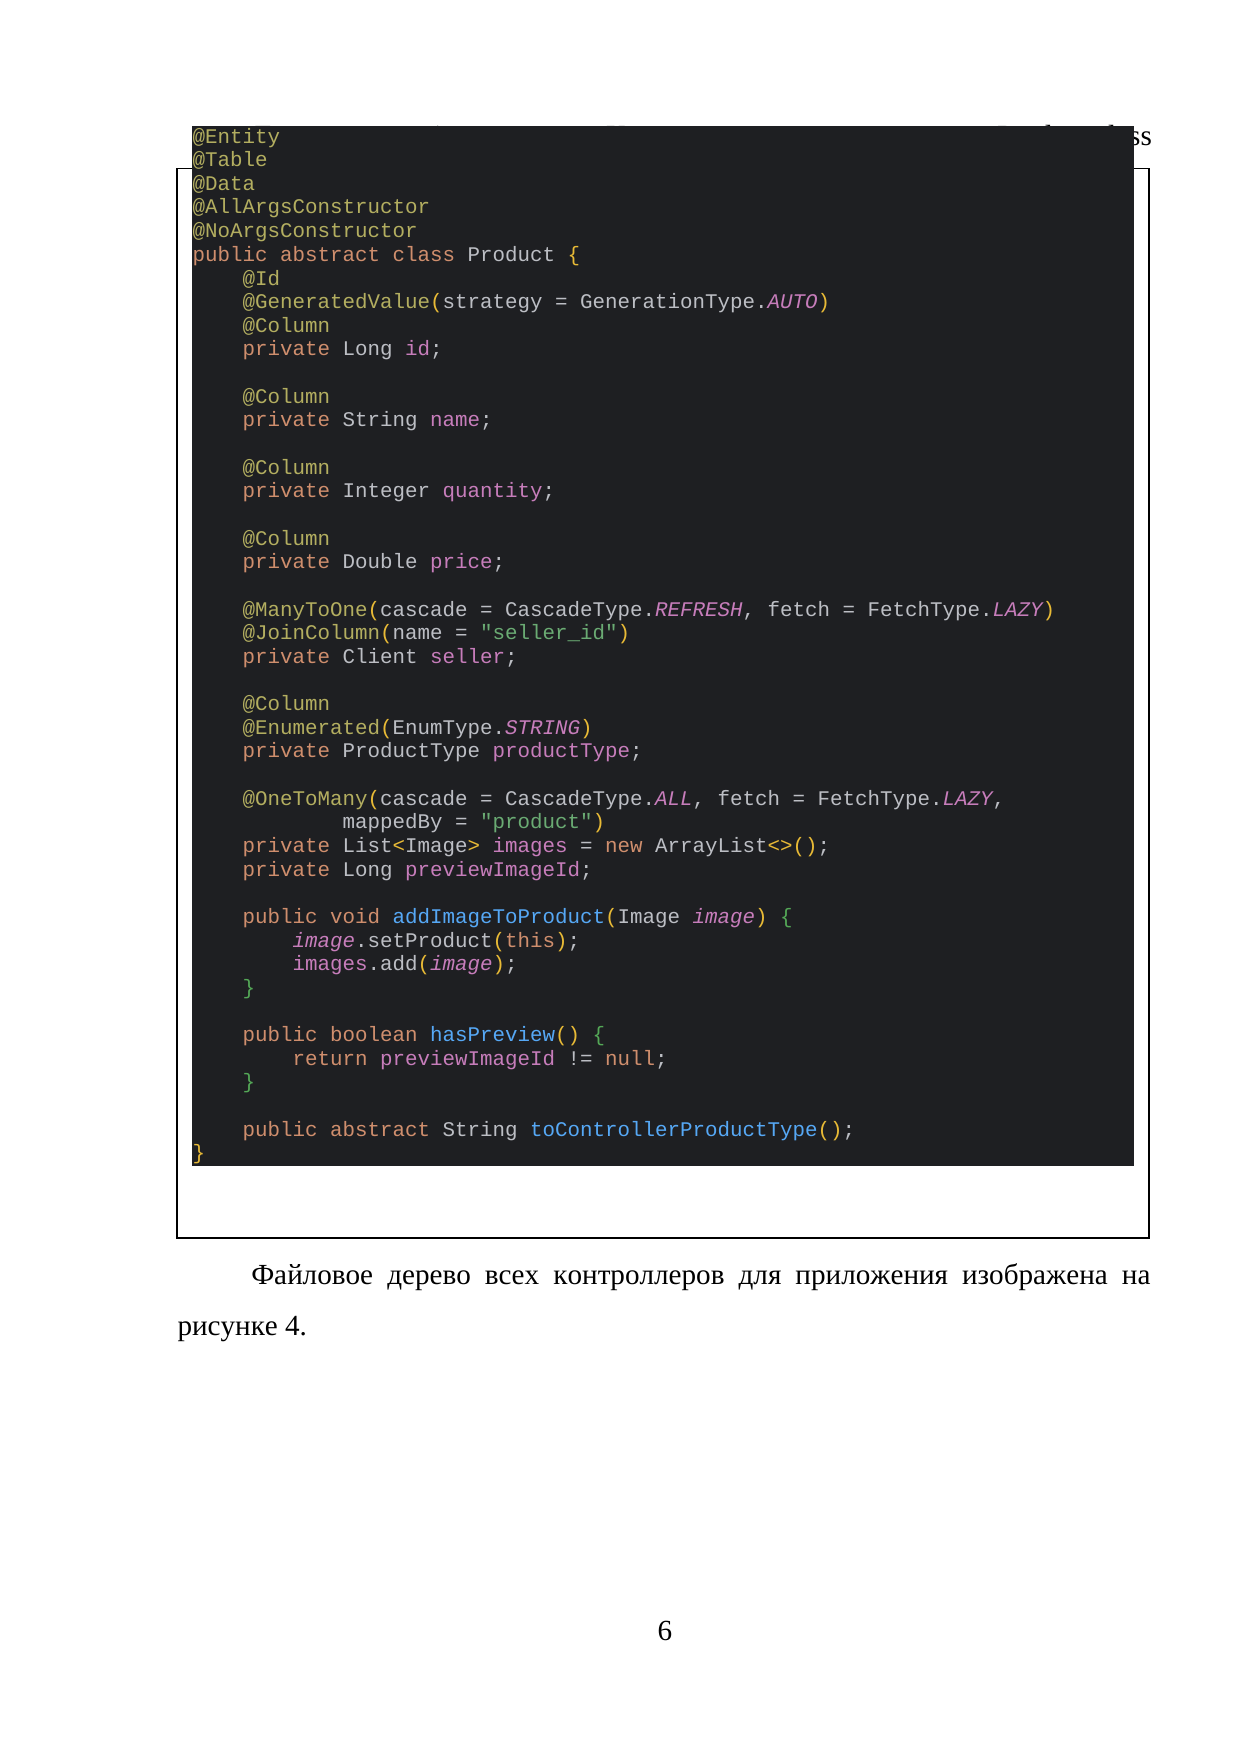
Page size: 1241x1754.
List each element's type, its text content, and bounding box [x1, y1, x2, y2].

text Листинг 1 – Кода класса-модели Product.class [177, 118, 1152, 1241]
text Файловое дерево всех контроллеров для приложения изображена на рисунке 4. [177, 1257, 1152, 1341]
